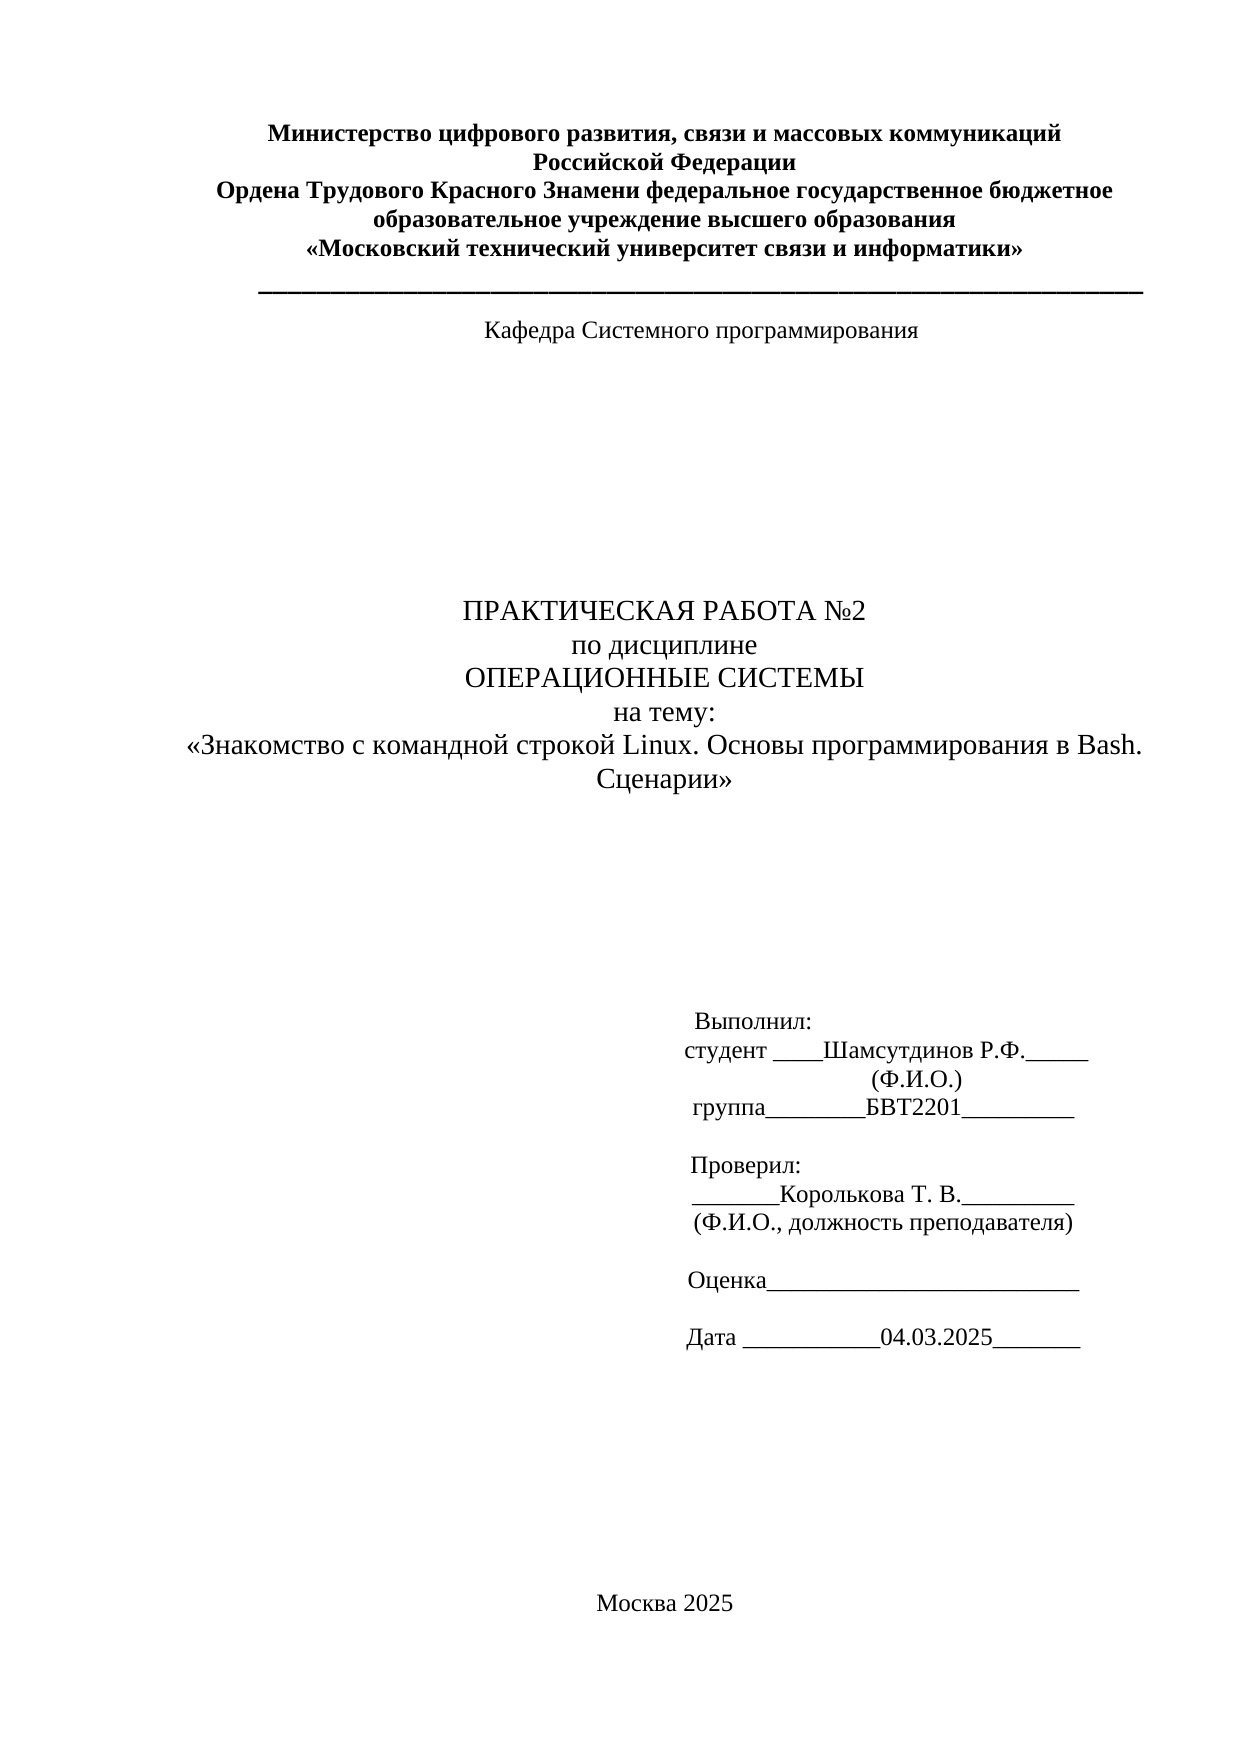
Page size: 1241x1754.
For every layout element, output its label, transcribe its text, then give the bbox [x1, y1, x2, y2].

text по дисциплине [177, 627, 1152, 660]
text Проверил: [177, 1150, 1152, 1179]
text ОПЕРАЦИОННЫЕ СИСТЕМЫ [177, 660, 1152, 694]
text Дата ___________04.03.2025_______ [177, 1322, 1152, 1351]
text _______Королькова Т. В._________ [177, 1179, 1152, 1207]
text группа________БВТ2201_________ [177, 1092, 1152, 1121]
text (Ф.И.О., должность преподавателя) [177, 1207, 1152, 1236]
text Ордена Трудового Красного Знамени федеральное государственное бюджетное образовательное учреждение высшего образования [177, 176, 1152, 233]
text Российской Федерации [177, 147, 1152, 176]
text Москва 2025 [177, 1588, 1152, 1617]
text Оценка_________________________ [177, 1265, 1152, 1294]
text «Знакомство с командной строкой Linux. Основы программирования в Bash. [177, 727, 1152, 761]
text Кафедра Системного программирования [177, 315, 1152, 344]
text на тему: [177, 694, 1152, 727]
text _____________________________________________________________ [177, 262, 1152, 297]
text Выполнил: [694, 1006, 1152, 1035]
text Сценарии» [177, 761, 1152, 794]
text студент ____Шамсутдинов Р.Ф._____ [177, 1035, 1152, 1064]
text Министерство цифрового развития, связи и массовых коммуникаций [177, 118, 1152, 147]
text ПРАКТИЧЕСКАЯ РАБОТА №2 [177, 593, 1152, 627]
text (Ф.И.О.) [177, 1064, 1152, 1092]
text «Московский технический университет связи и информатики» [177, 233, 1152, 262]
